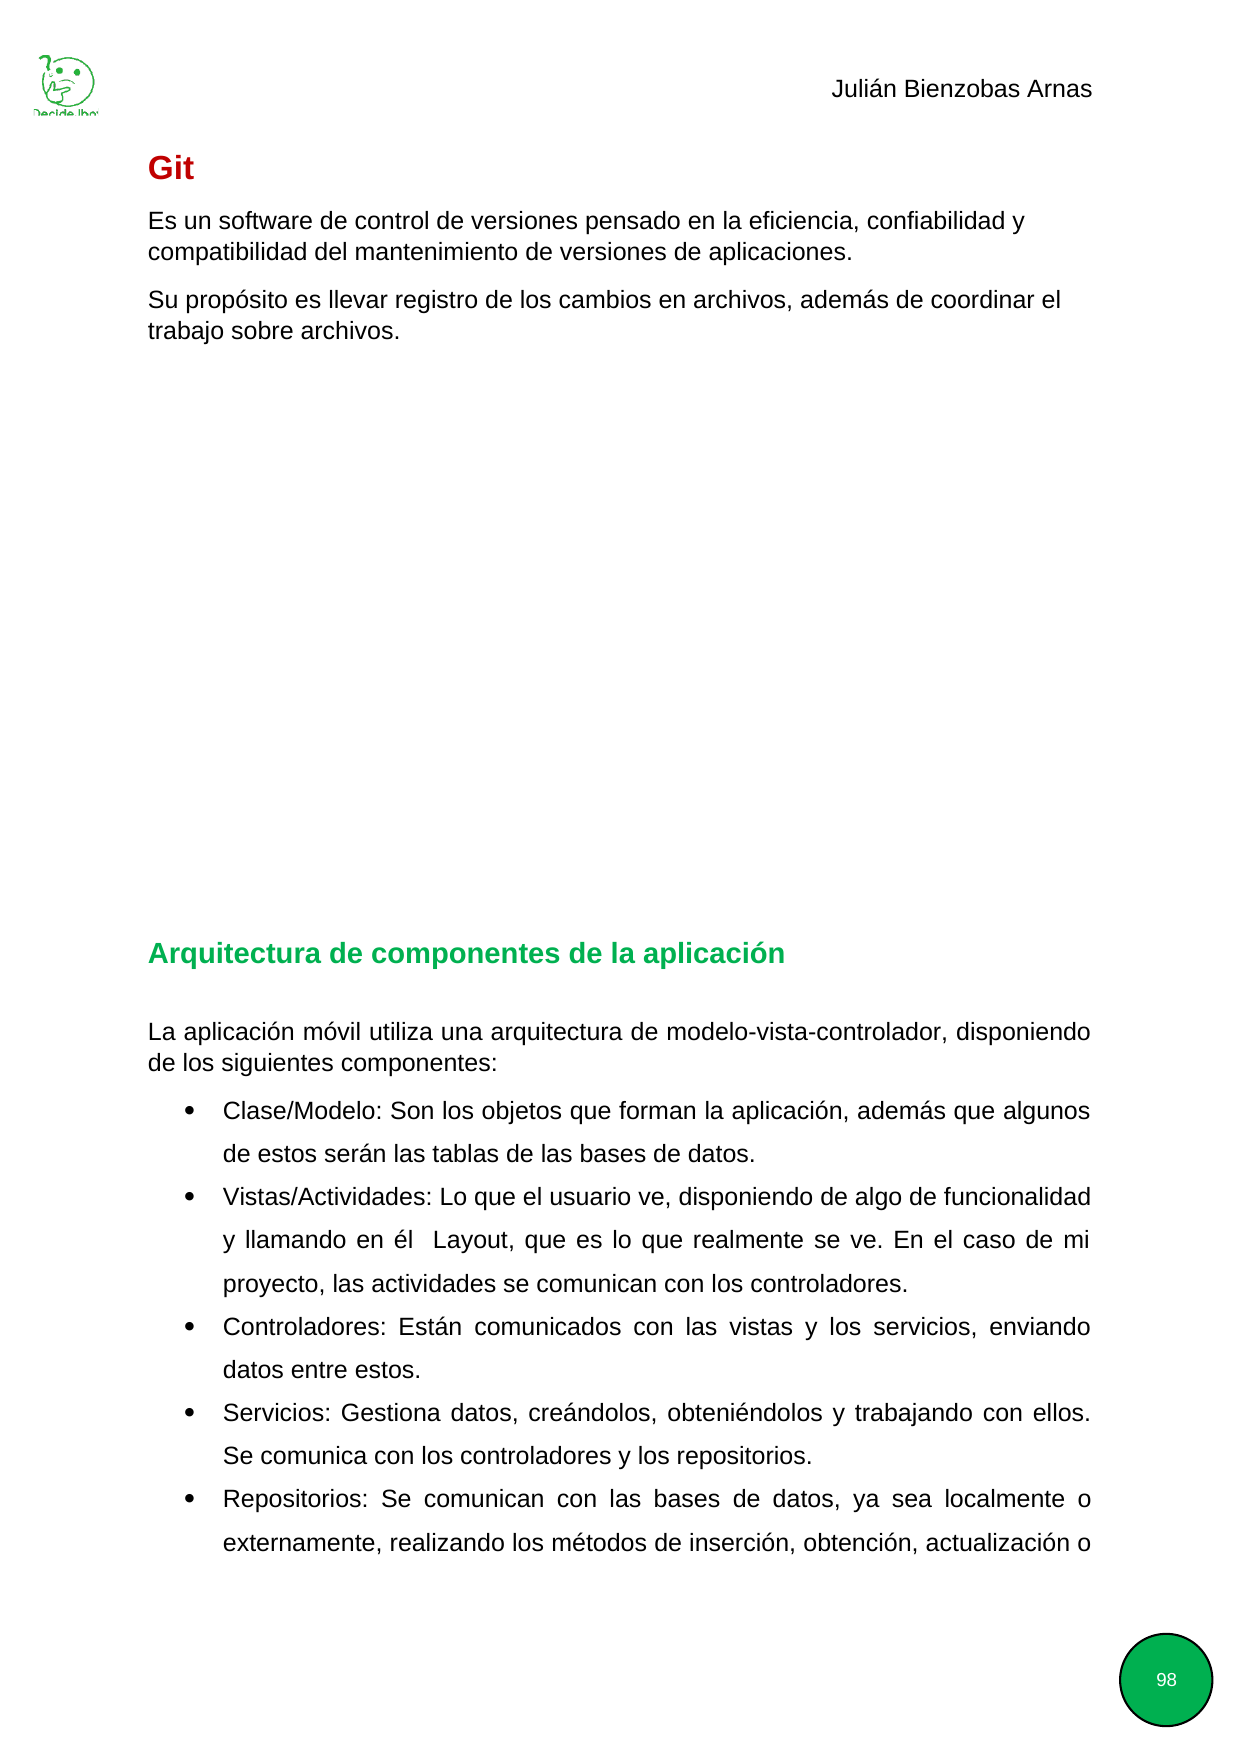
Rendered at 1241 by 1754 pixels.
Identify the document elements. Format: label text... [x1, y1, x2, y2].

list Vistas/Actividades: Lo que el usuario ve, disponiendo de algo de funcionalidad y llamando en él Layout, que es lo que realmente se ve. En el caso de mi proyecto, las actividades se comunican con los controladores. [185, 1182, 1092, 1297]
list Clase/Modelo: Son los objetos que forman la aplicación, además que algunos de estos serán las tablas de las bases de datos. [185, 1096, 1092, 1168]
text Git [148, 148, 1092, 186]
text Su propósito es llevar registro de los cambios en archivos, además de coordinar el trabajo sobre archivos. [148, 284, 1092, 344]
list Controladores: Están comunicados con las vistas y los servicios, enviando datos entre estos. [185, 1312, 1092, 1384]
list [185, 1484, 1092, 1556]
picture [32, 55, 99, 114]
text Es un software de control de versiones pensado en la eficiencia, confiabilidad y compatibilidad del mantenimiento de versiones de aplicaciones. [148, 206, 1092, 266]
list Servicios: Gestiona datos, creándolos, obteniéndolos y trabajando con ellos. Se comunica con los controladores y los repositorios. [185, 1398, 1092, 1470]
subtitle Arquitectura de componentes de la aplicación [148, 936, 1092, 969]
text La aplicación móvil utiliza una arquitectura de modelo-vista-controlador, disponiendo de los siguientes componentes: [148, 1017, 1092, 1077]
